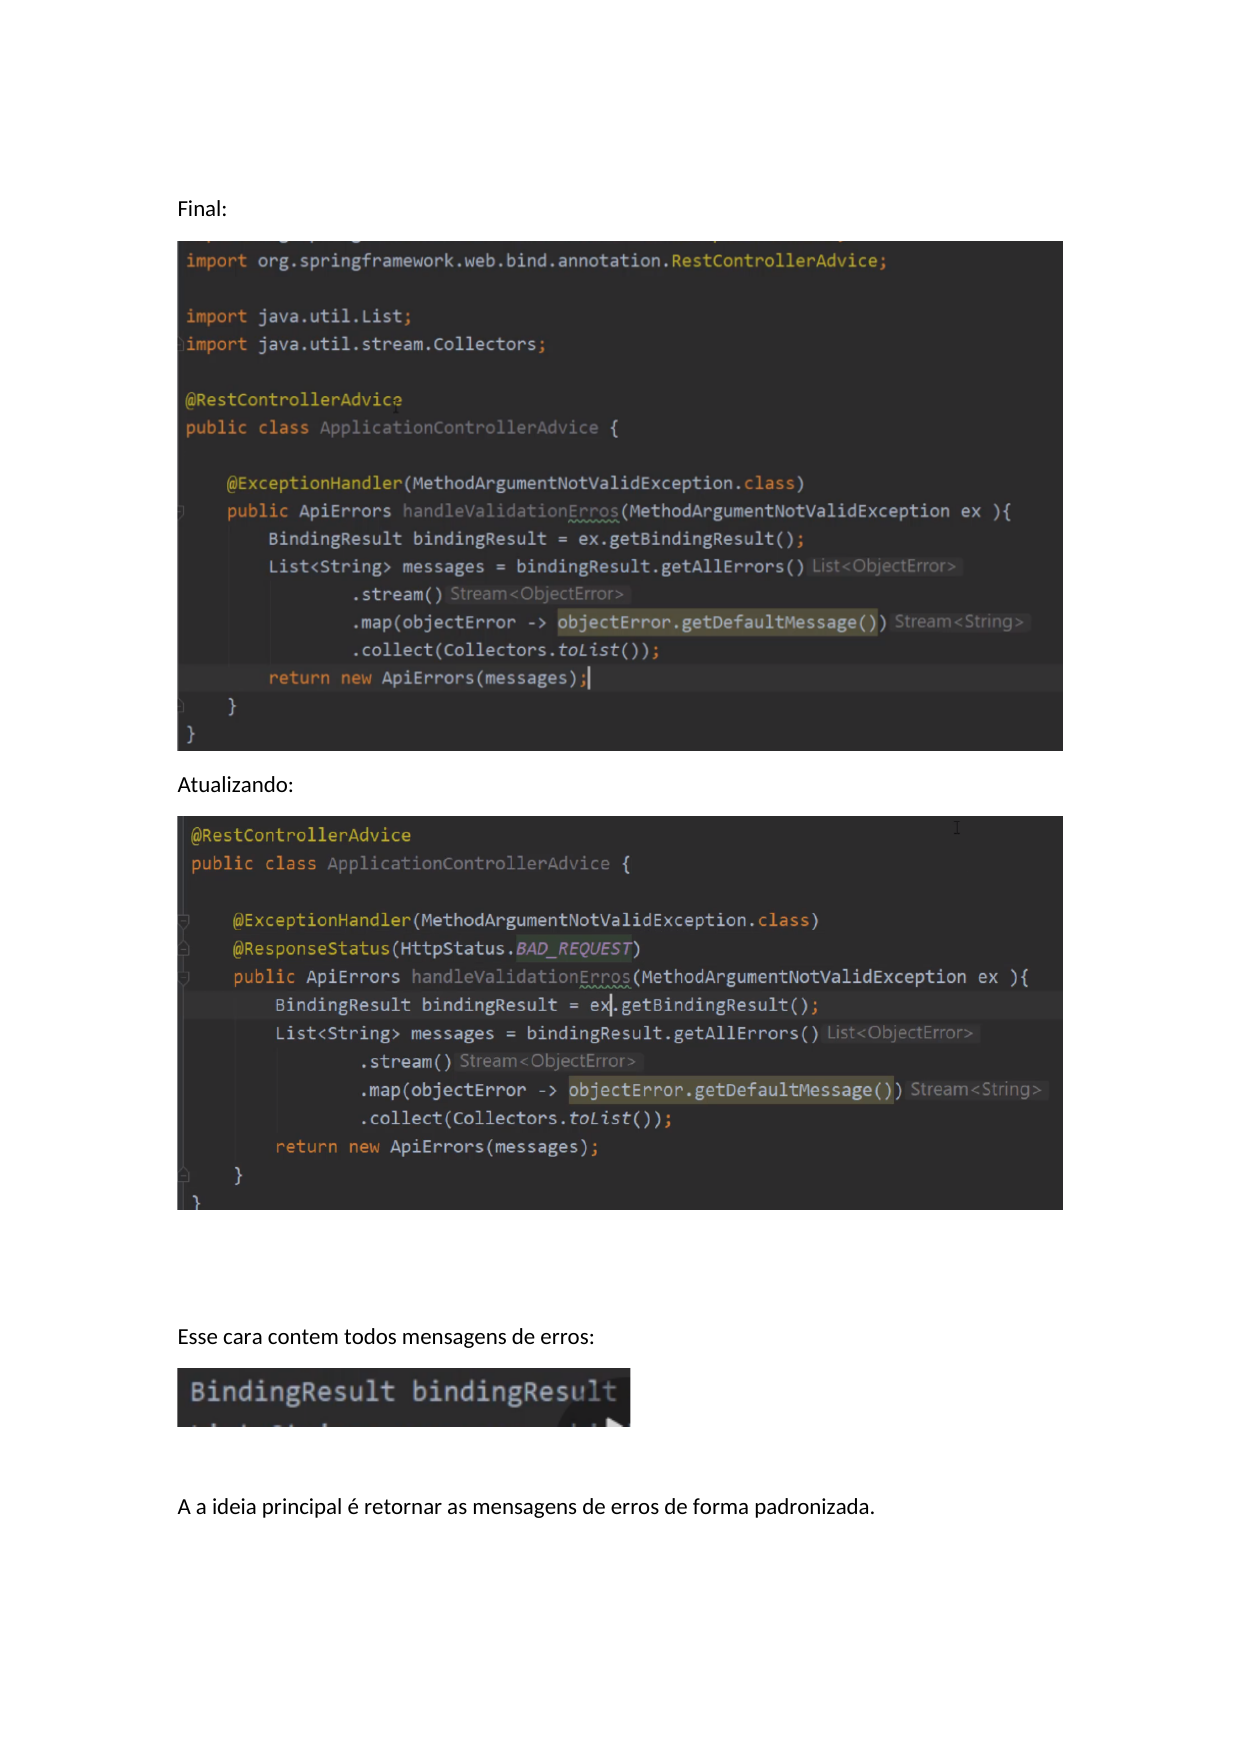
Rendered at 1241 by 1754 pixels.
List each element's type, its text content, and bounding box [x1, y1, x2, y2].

picture [177, 816, 1063, 1210]
text Esse cara contem todos mensagens de erros: [177, 1322, 1063, 1350]
text Atualizando: [177, 770, 1063, 798]
text Final: [177, 194, 1063, 222]
picture [177, 1368, 631, 1427]
picture [177, 241, 1063, 751]
text A a ideia principal é retornar as mensagens de erros de forma padronizada. [177, 1492, 1063, 1520]
